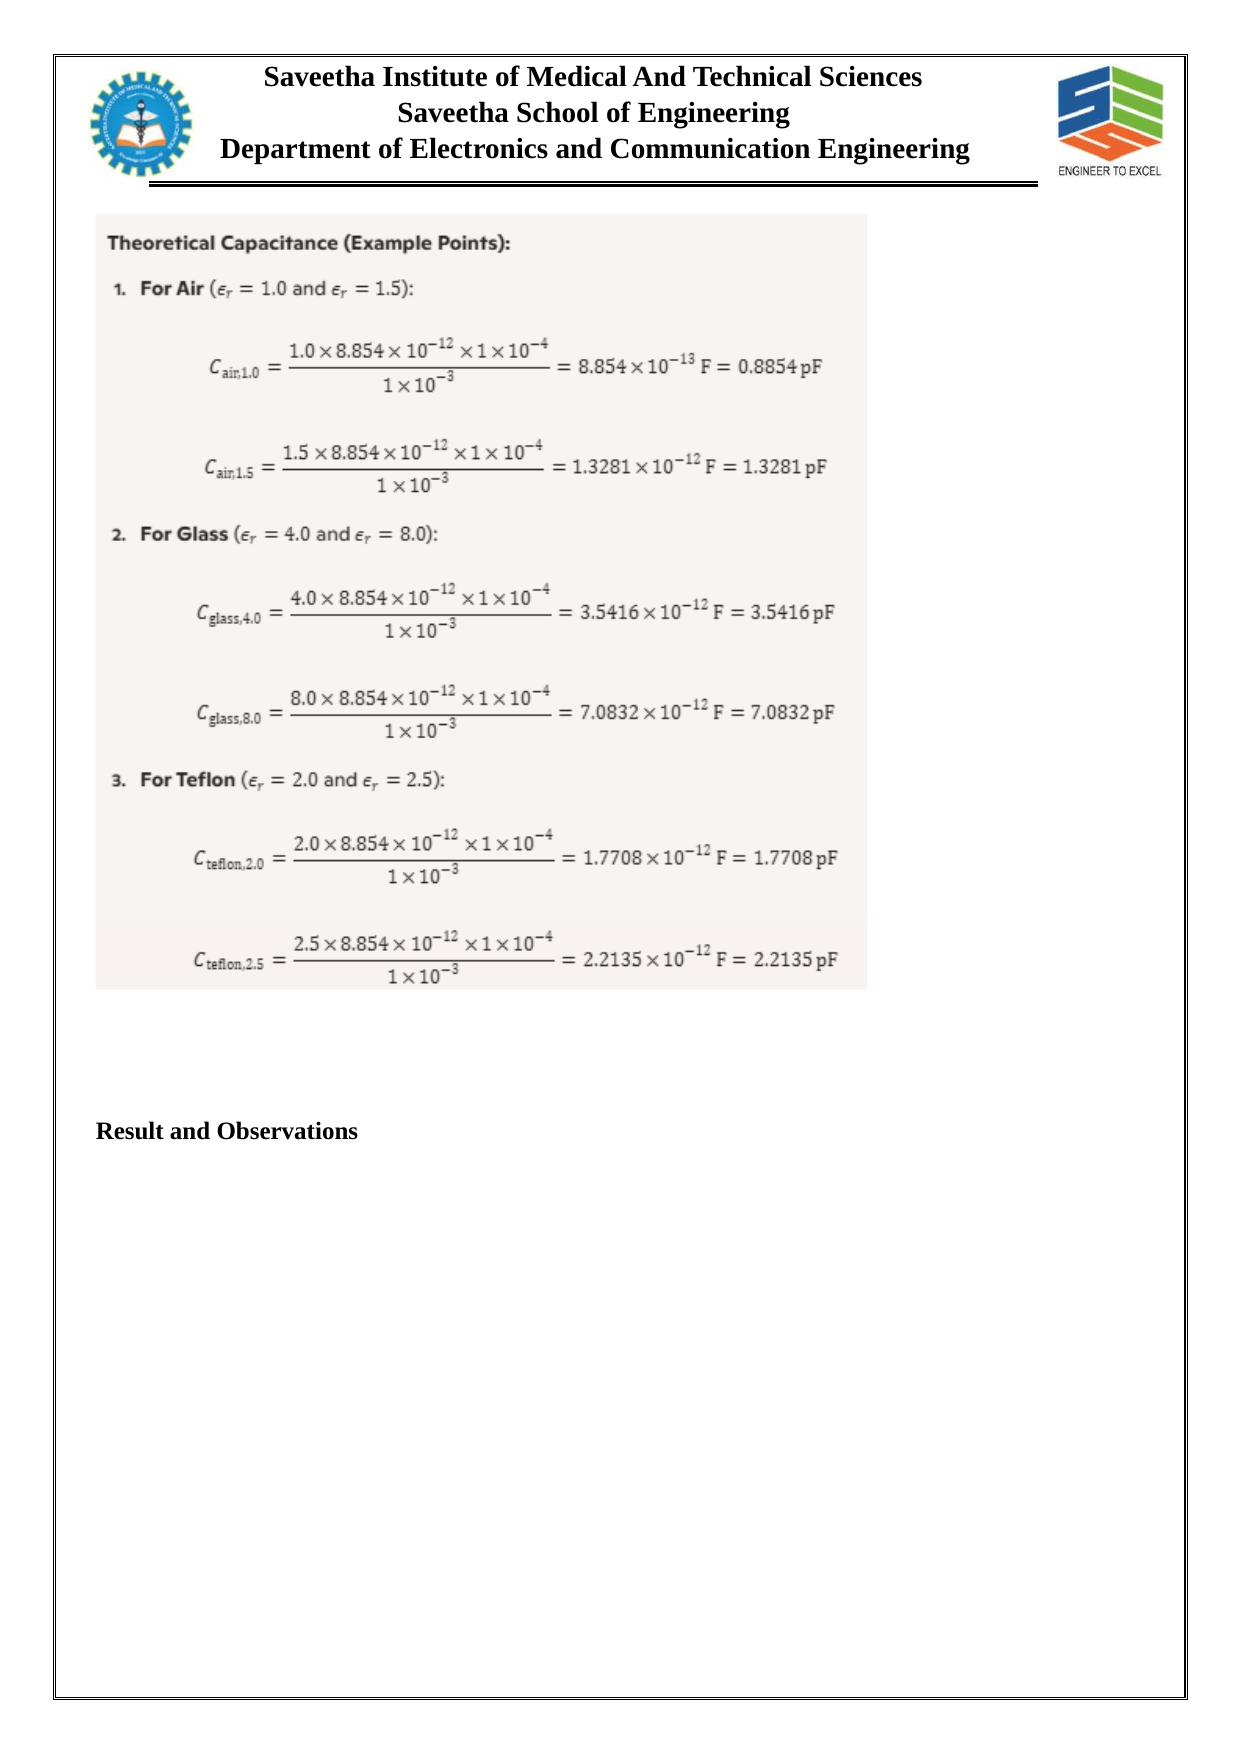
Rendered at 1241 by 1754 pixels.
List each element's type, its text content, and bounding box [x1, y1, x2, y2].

text Result and Observations [96, 1116, 1158, 1145]
picture [95, 214, 868, 990]
picture [1056, 64, 1164, 179]
picture [88, 70, 197, 179]
